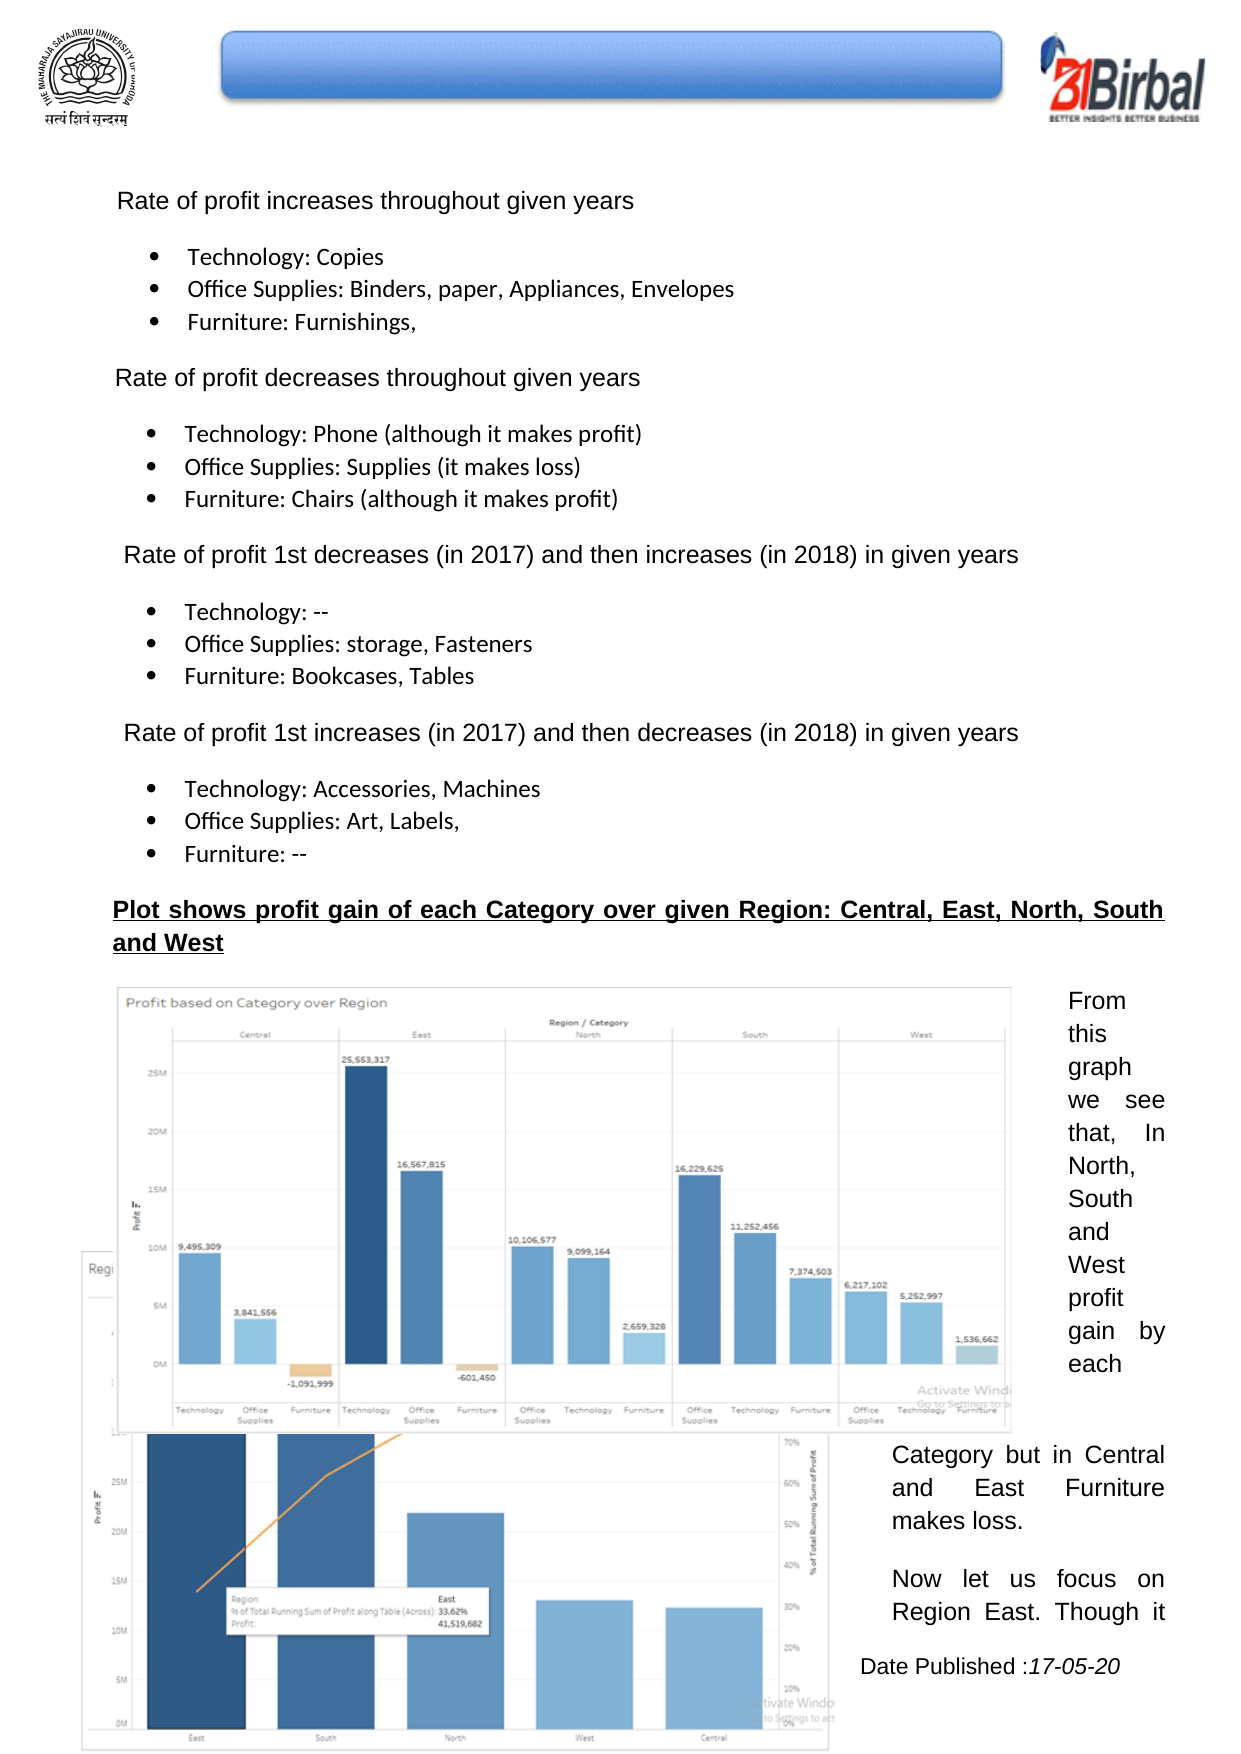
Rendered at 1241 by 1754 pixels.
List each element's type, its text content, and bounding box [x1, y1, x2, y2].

text Rate of profit 1st increases (in 2017) and then decreases (in 2018) in given years [75, 718, 1165, 746]
text Rate of profit increases throughout given years [75, 186, 1165, 214]
list Office Supplies: Binders, paper, Appliances, Envelopes [150, 273, 1165, 304]
picture [78, 987, 1012, 1754]
list Furniture: Furnishings, [150, 306, 1165, 336]
list Technology: -- [147, 596, 1165, 626]
list Office Supplies: Supplies (it makes loss) [147, 451, 1165, 481]
picture [213, 28, 1011, 110]
text From this graph we see that, In North, South and West profit gain by each Category but in Central and East Furniture makes loss. [112, 986, 1165, 1534]
list Technology: Phone (although it makes profit) [147, 418, 1165, 449]
list Technology: Copies [150, 241, 1165, 272]
text Rate of profit decreases throughout given years [75, 363, 1165, 392]
text Rate of profit 1st decreases (in 2017) and then increases (in 2018) in given years [75, 540, 1165, 569]
list Office Supplies: storage, Fasteners [147, 628, 1165, 659]
list Furniture: Bookcases, Tables [147, 660, 1165, 691]
picture [1040, 32, 1205, 122]
list Technology: Accessories, Machines [147, 773, 1165, 804]
list Furniture: Chairs (although it makes profit) [147, 483, 1165, 514]
list Furniture: -- [147, 838, 1165, 868]
picture [37, 28, 135, 126]
list Office Supplies: Art, Labels, [147, 805, 1165, 836]
